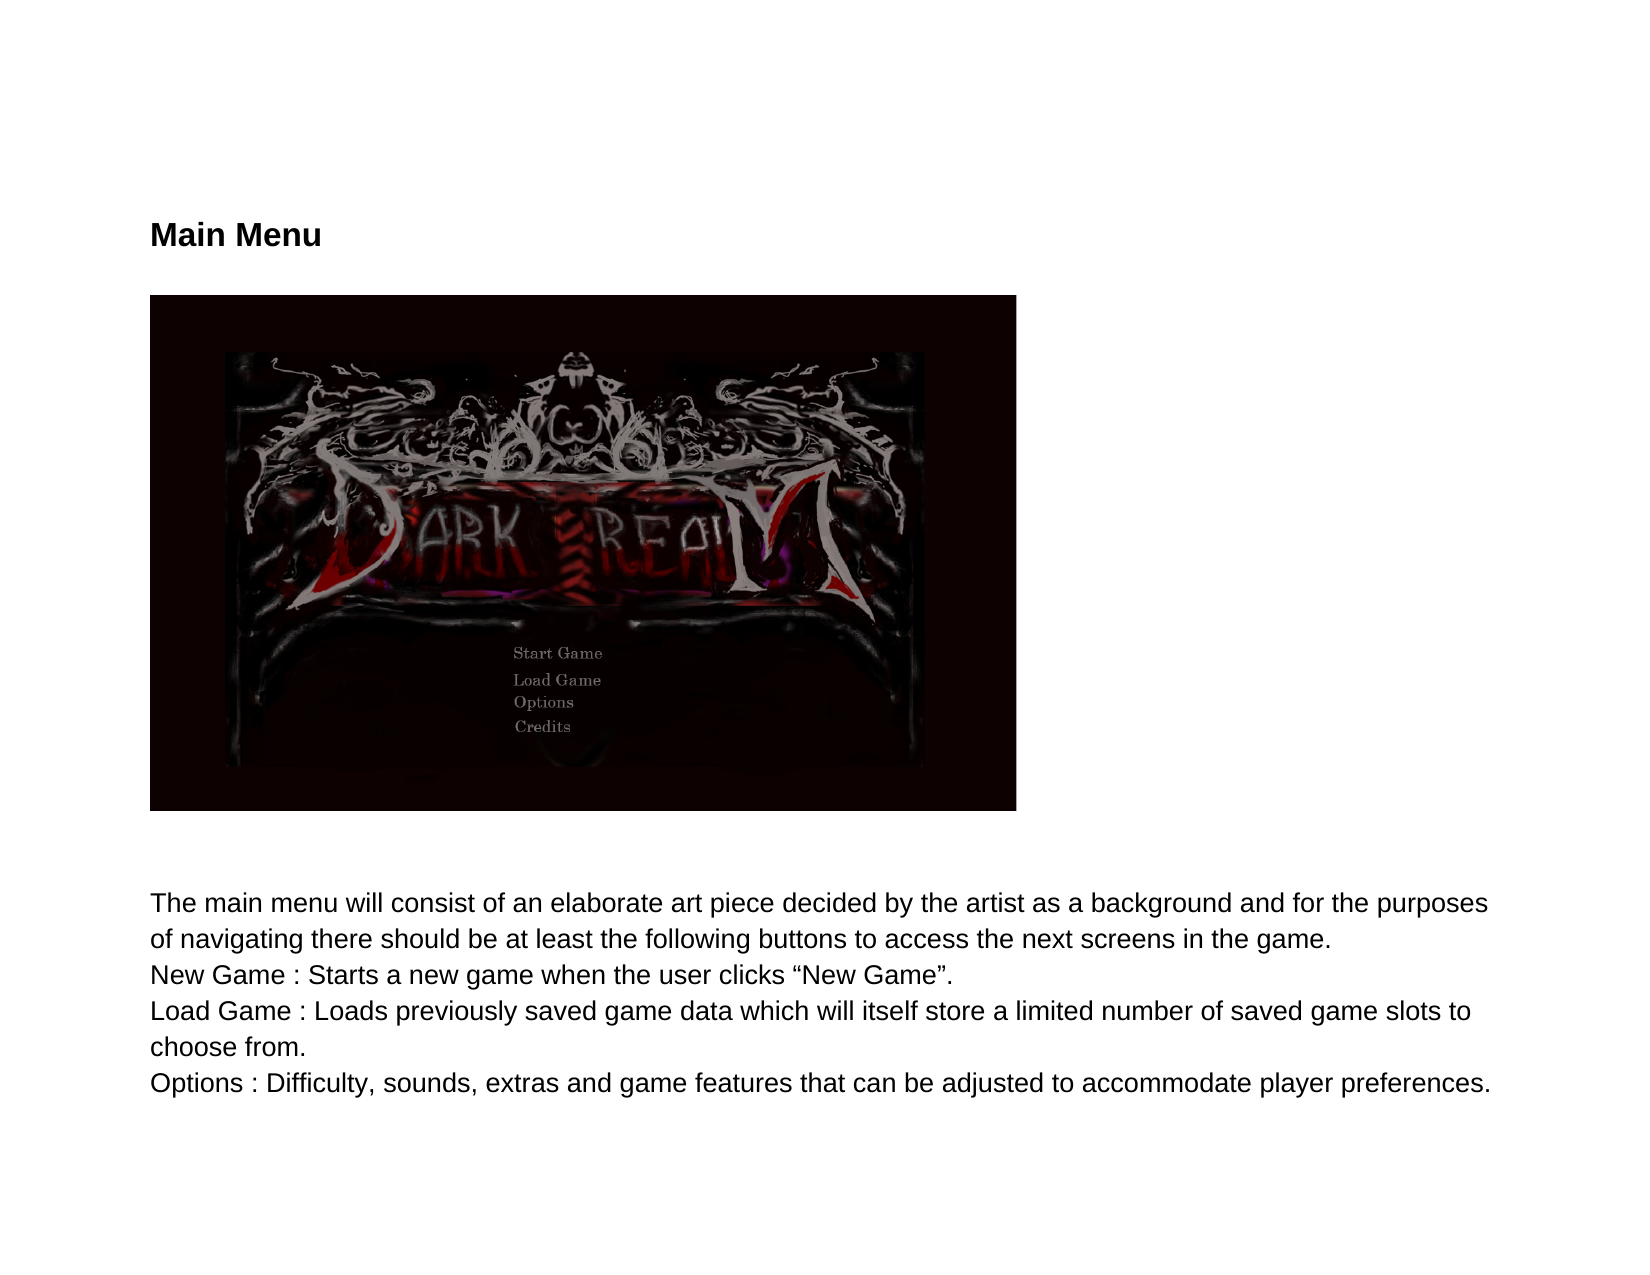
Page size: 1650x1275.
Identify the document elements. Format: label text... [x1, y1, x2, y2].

subtitle Main Menu [150, 215, 1500, 253]
text The main menu will consist of an elaborate art piece decided by the artist as a background and for the purposes of navigating there should be at least the following buttons to access the next screens in the game. [150, 887, 1500, 954]
text Options : Difficulty, sounds, extras and game features that can be adjusted to accommodate player preferences. [150, 1067, 1500, 1098]
text Load Game : Loads previously saved game data which will itself store a limited number of saved game slots to choose from. [150, 995, 1500, 1062]
picture [150, 295, 1017, 811]
text New Game : Starts a new game when the user clicks “New Game”. [150, 959, 1500, 990]
